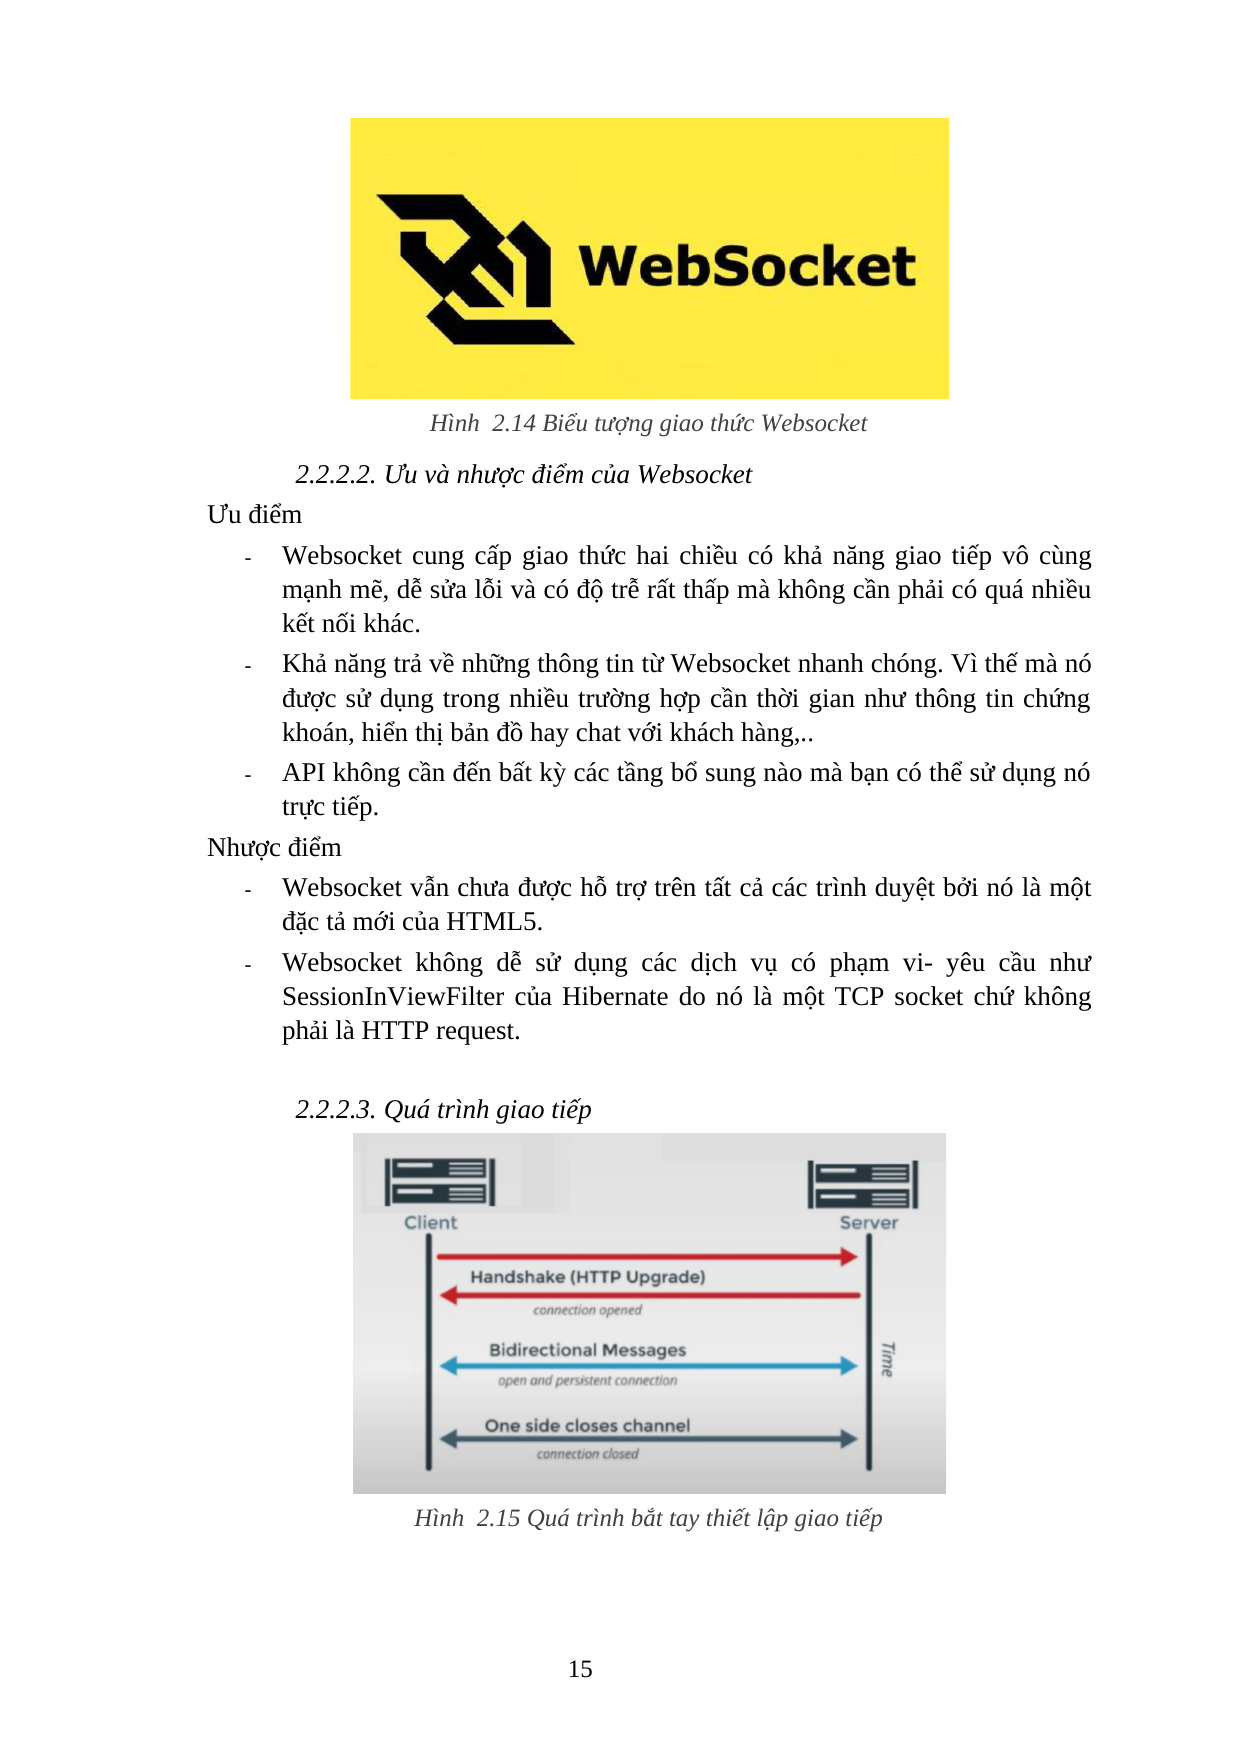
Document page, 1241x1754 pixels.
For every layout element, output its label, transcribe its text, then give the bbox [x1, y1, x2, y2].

text Nhược điểm [207, 831, 1092, 862]
subtitle Quá trình giao tiếp [207, 1093, 1092, 1124]
list Websocket vẫn chưa được hỗ trợ trên tất cả các trình duyệt bởi nó là một đặc tả mới của HTML5. [244, 871, 1092, 937]
picture [350, 118, 949, 399]
picture [353, 1133, 947, 1494]
text Ưu điểm [207, 498, 1092, 529]
list Websocket không dễ sử dụng các dịch vụ có phạm vi- yêu cầu như SessionInViewFilter của Hibernate do nó là một TCP socket chứ không phải là HTTP request. [244, 946, 1092, 1045]
subtitle Ưu và nhược điểm của Websocket [207, 458, 1092, 489]
list Khả năng trả về những thông tin từ Websocket nhanh chóng. Vì thế mà nó được sử dụng trong nhiều trường hợp cần thời gian như thông tin chứng khoán, hiển thị bản đồ hay chat với khách hàng,.. [244, 647, 1092, 747]
list API không cần đến bất kỳ các tầng bổ sung nào mà bạn có thể sử dụng nó trực tiếp. [244, 756, 1092, 822]
list Websocket cung cấp giao thức hai chiều có khả năng giao tiếp vô cùng mạnh mẽ, dễ sửa lỗi và có độ trễ rất thấp mà không cần phải có quá nhiều kết nối khác. [244, 539, 1092, 638]
